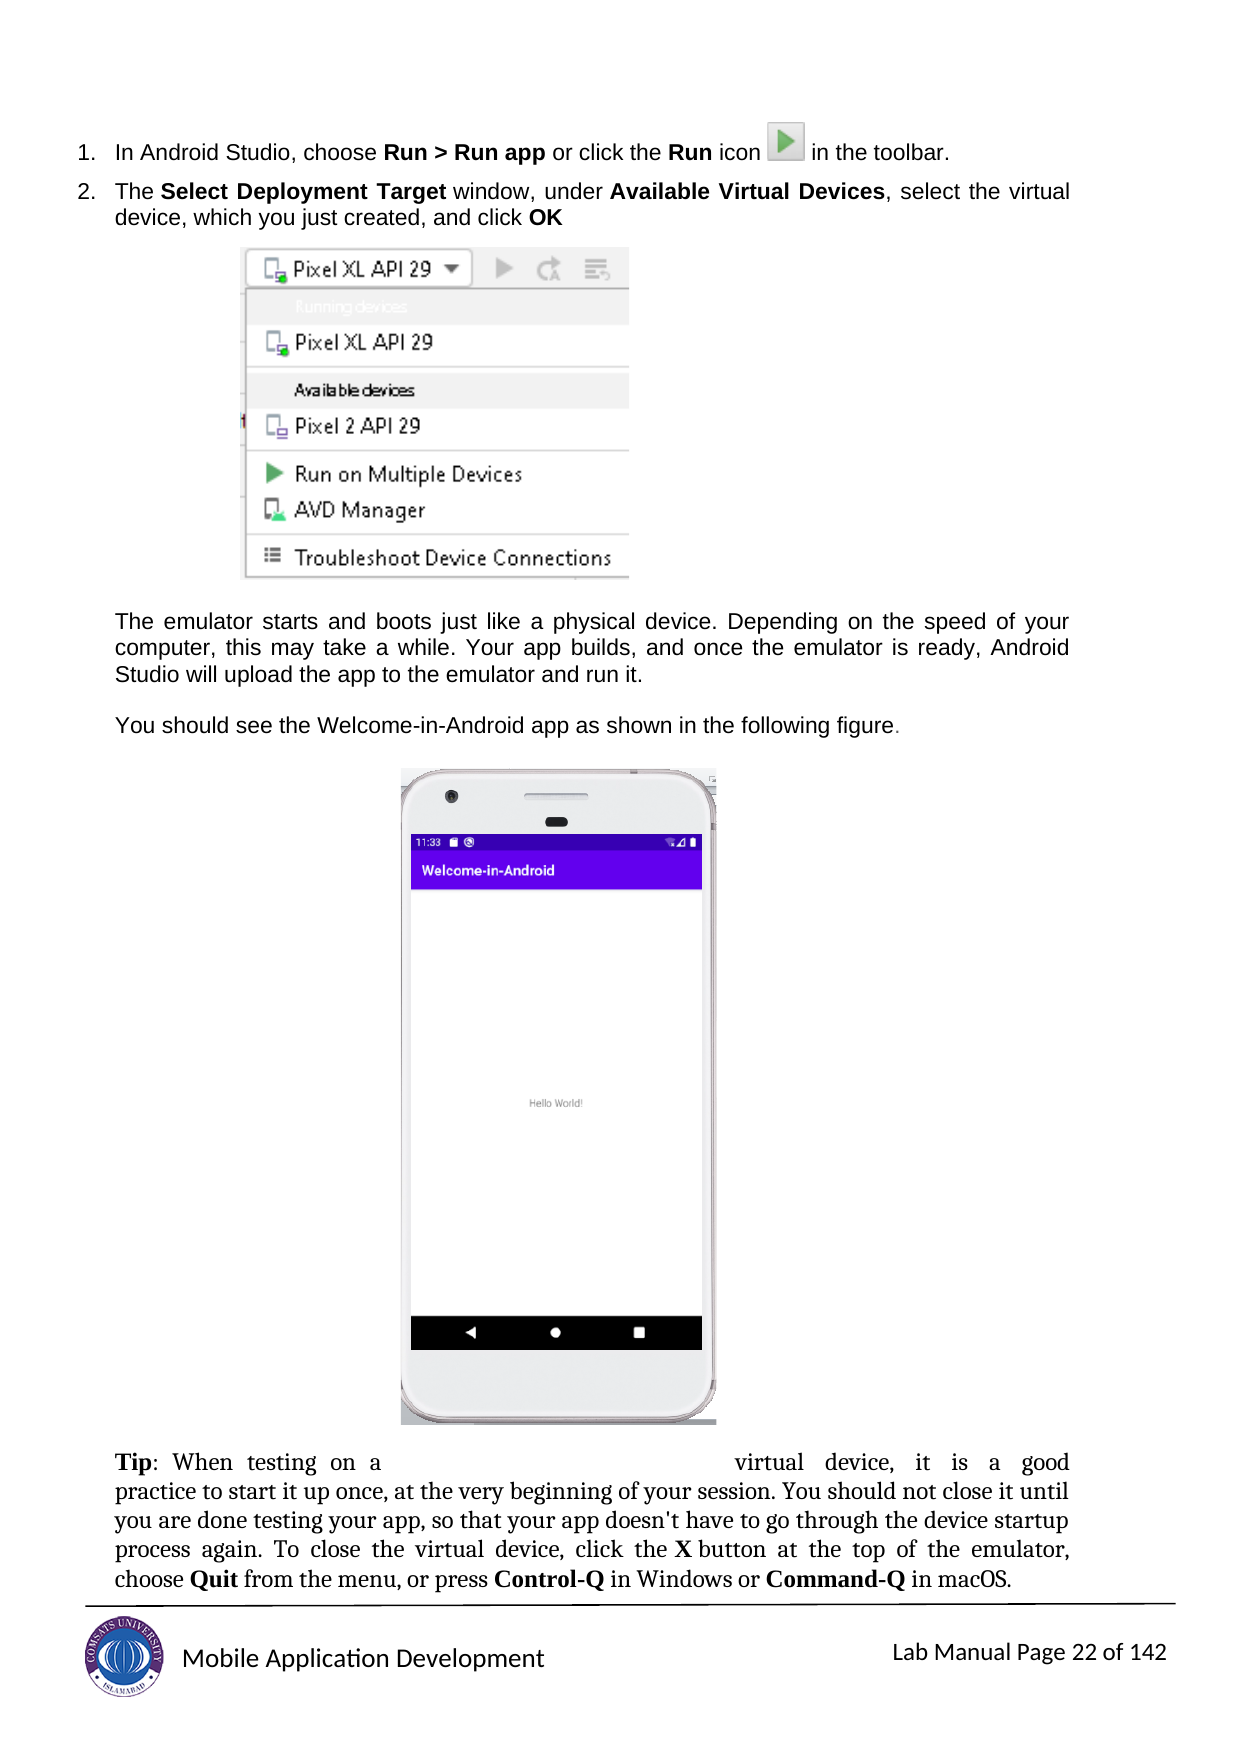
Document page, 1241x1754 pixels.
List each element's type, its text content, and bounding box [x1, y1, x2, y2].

text Tip: When testing on a virtual device, it is a good practice to start it up once, at the very beginning of your session. You should not close it until you are done testing your app, so that your app doesn't have to go through the device startup process again. To close the virtual device, click the X button at the top of the emulator, choose Quit from the menu, or press Control-Q in Windows or Command-Q in macOS. [114, 1447, 1070, 1593]
picture [85, 1616, 165, 1697]
text You should see the Welcome-in-Android app as shown in the following figure. [114, 712, 1070, 738]
picture [400, 768, 717, 1425]
list The Select Deployment Target window, under Available Virtual Devices, select the virtual device, which you just created, and click OK [77, 178, 1070, 231]
text The emulator starts and boots just like a physical device. Depending on the speed of your computer, this may take a while. Your app builds, and once the emulator is ready, Android Studio will upload the app to the emulator and run it. [114, 608, 1070, 687]
picture [767, 122, 805, 161]
picture [240, 247, 630, 578]
list In Android Studio, choose Run > Run app or click the Run icon in the toolbar. [77, 123, 1070, 165]
